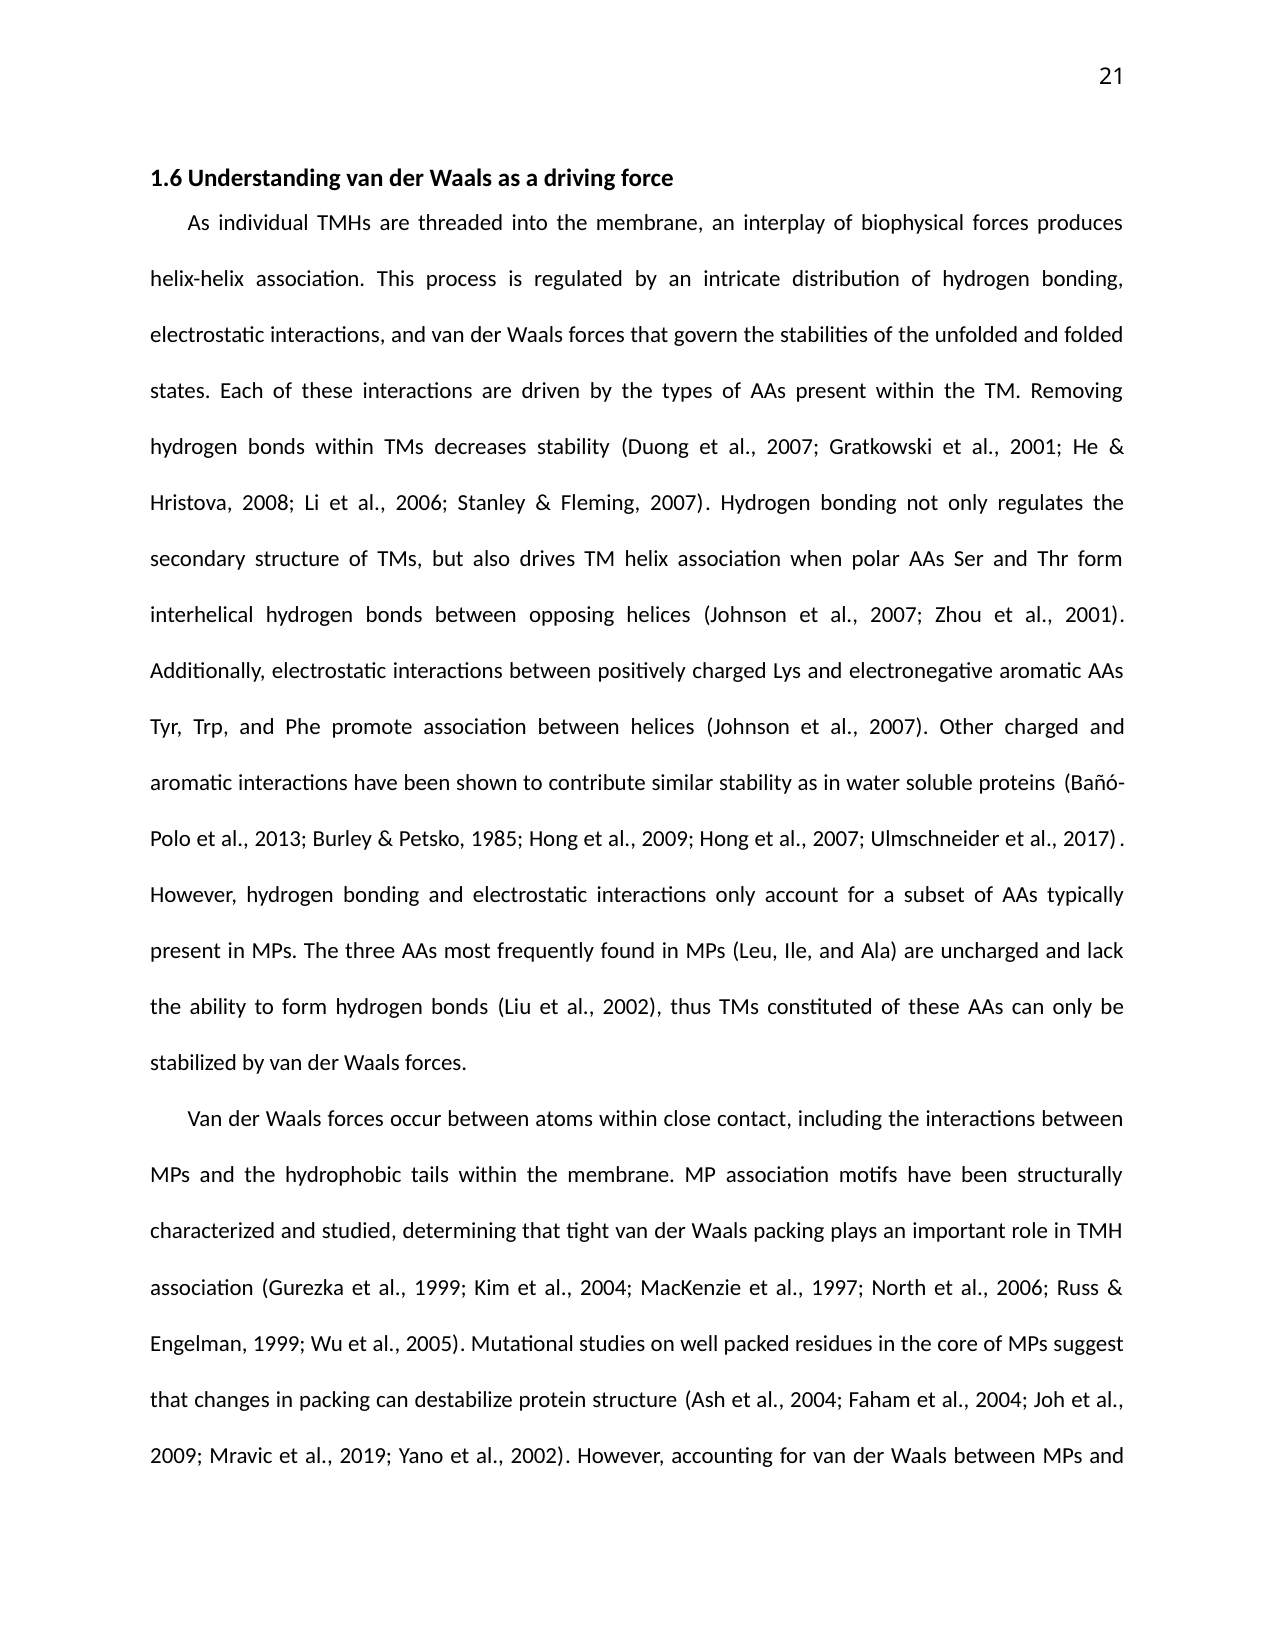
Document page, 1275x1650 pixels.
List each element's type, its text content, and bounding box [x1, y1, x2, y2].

text As individual TMHs are threaded into the membrane, an interplay of biophysical forces produces helix-helix association. This process is regulated by an intricate distribution of hydrogen bonding, electrostatic interactions, and van der Waals forces that govern the stabilities of the unfolded and folded states. Each of these interactions are driven by the types of AAs present within the TM. Removing hydrogen bonds within TMs decreases stability (Duong et al., 2007; Gratkowski et al., 2001; He & Hristova, 2008; Li et al., 2006; Stanley & Fleming, 2007). Hydrogen bonding not only regulates the secondary structure of TMs, but also drives TM helix association when polar AAs Ser and Thr form interhelical hydrogen bonds between opposing helices (Johnson et al., 2007; Zhou et al., 2001). Additionally, electrostatic interactions between positively charged Lys and electronegative aromatic AAs Tyr, Trp, and Phe promote association between helices (Johnson et al., 2007). Other charged and aromatic interactions have been shown to contribute similar stability as in water soluble proteins (Bañó-Polo et al., 2013; Burley & Petsko, 1985; Hong et al., 2009; Hong et al., 2007; Ulmschneider et al., 2017). However, hydrogen bonding and electrostatic interactions only account for a subset of AAs typically present in MPs. The three AAs most frequently found in MPs (Leu, Ile, and Ala) are uncharged and lack the ability to form hydrogen bonds (Liu et al., 2002), thus TMs constituted of these AAs can only be stabilized by van der Waals forces. [150, 208, 1125, 1077]
text 1.6 Understanding van der Waals as a driving force [150, 162, 1125, 193]
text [150, 1104, 1125, 1469]
